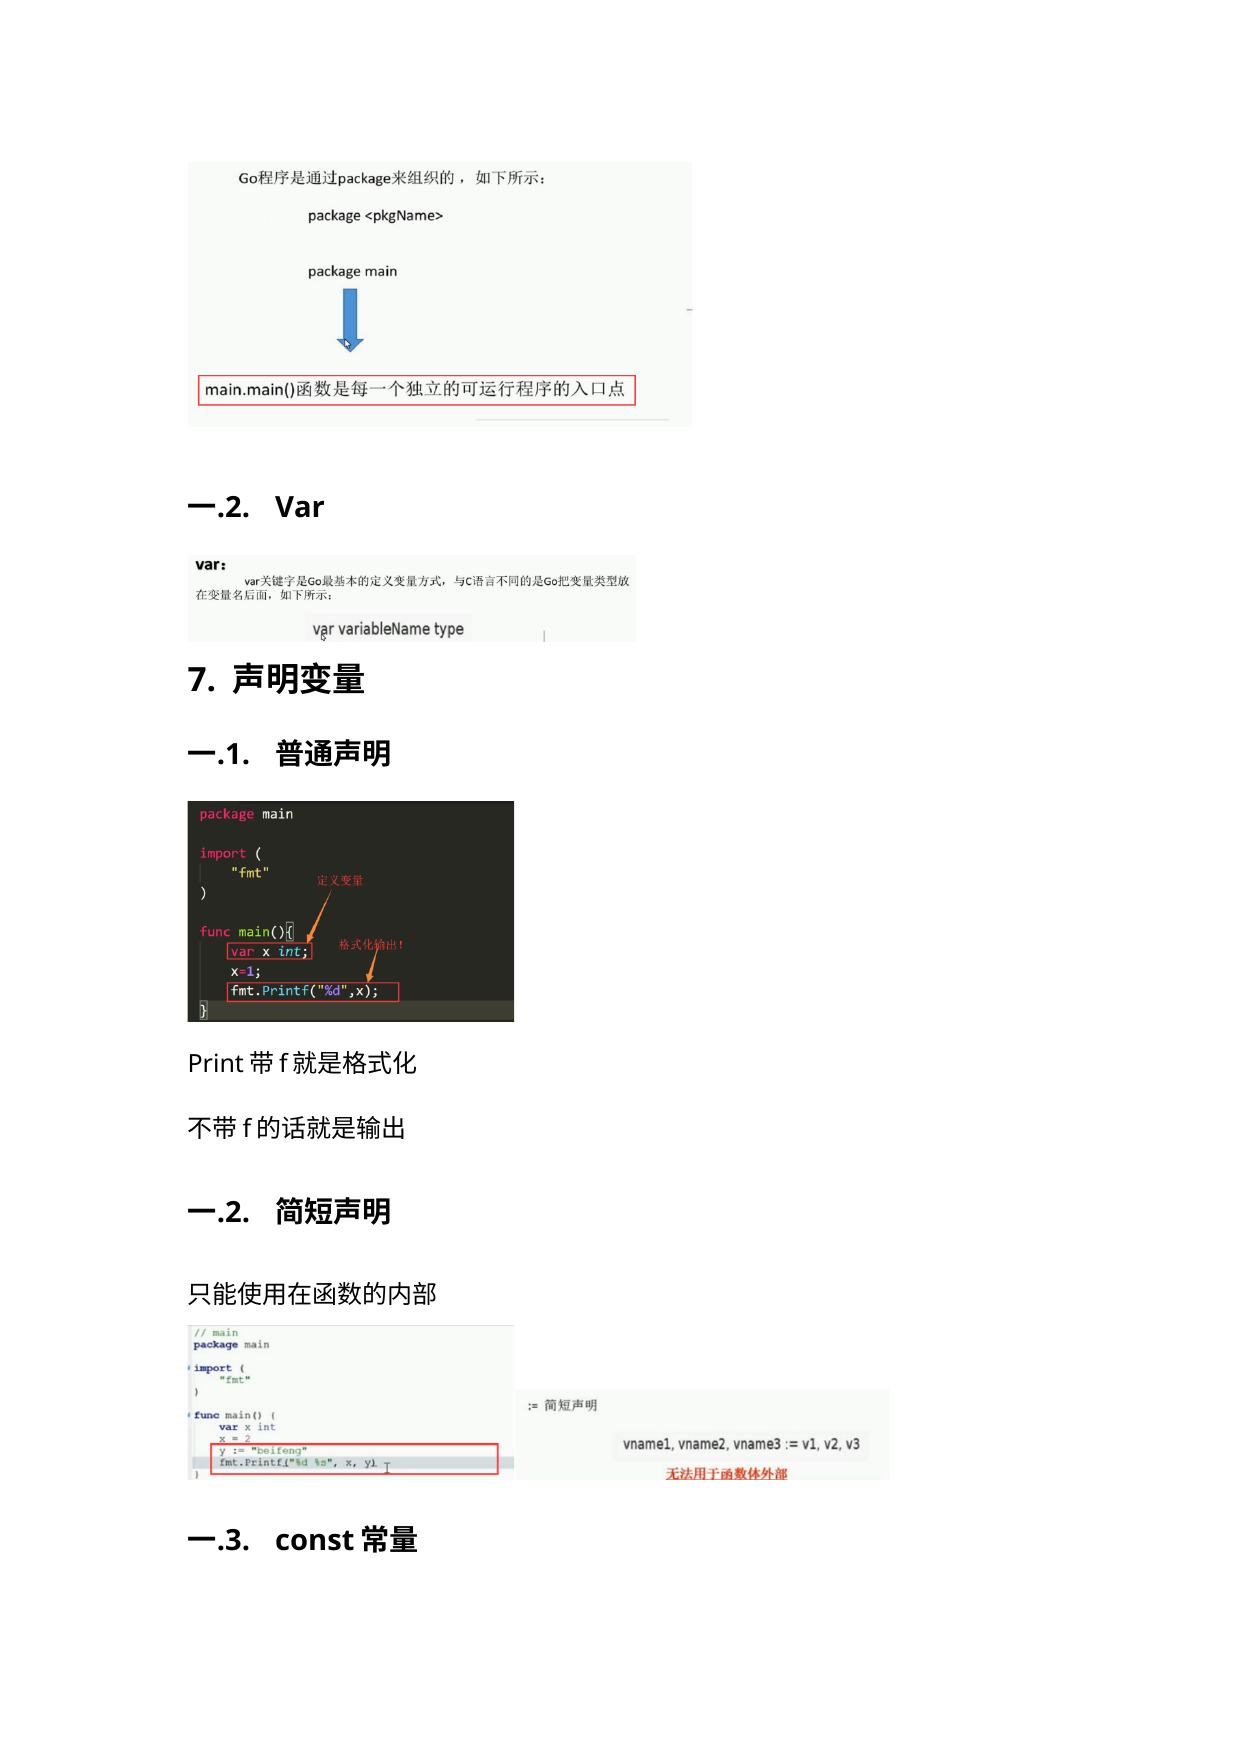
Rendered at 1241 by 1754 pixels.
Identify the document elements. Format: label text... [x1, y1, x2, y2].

subtitle const常量 [187, 1517, 1053, 1559]
picture [187, 555, 636, 642]
picture [187, 1325, 890, 1480]
text Print带f就是格式化 [187, 1029, 1053, 1094]
picture [187, 162, 693, 427]
subtitle 声明变量 [187, 653, 1053, 701]
subtitle 简短声明 [187, 1188, 1053, 1231]
text 不带f的话就是输出 [187, 1094, 1053, 1159]
picture [187, 801, 515, 1022]
subtitle 普通声明 [187, 730, 1053, 773]
subtitle Var [187, 484, 1053, 526]
text 只能使用在函数的内部 [187, 1260, 1053, 1325]
